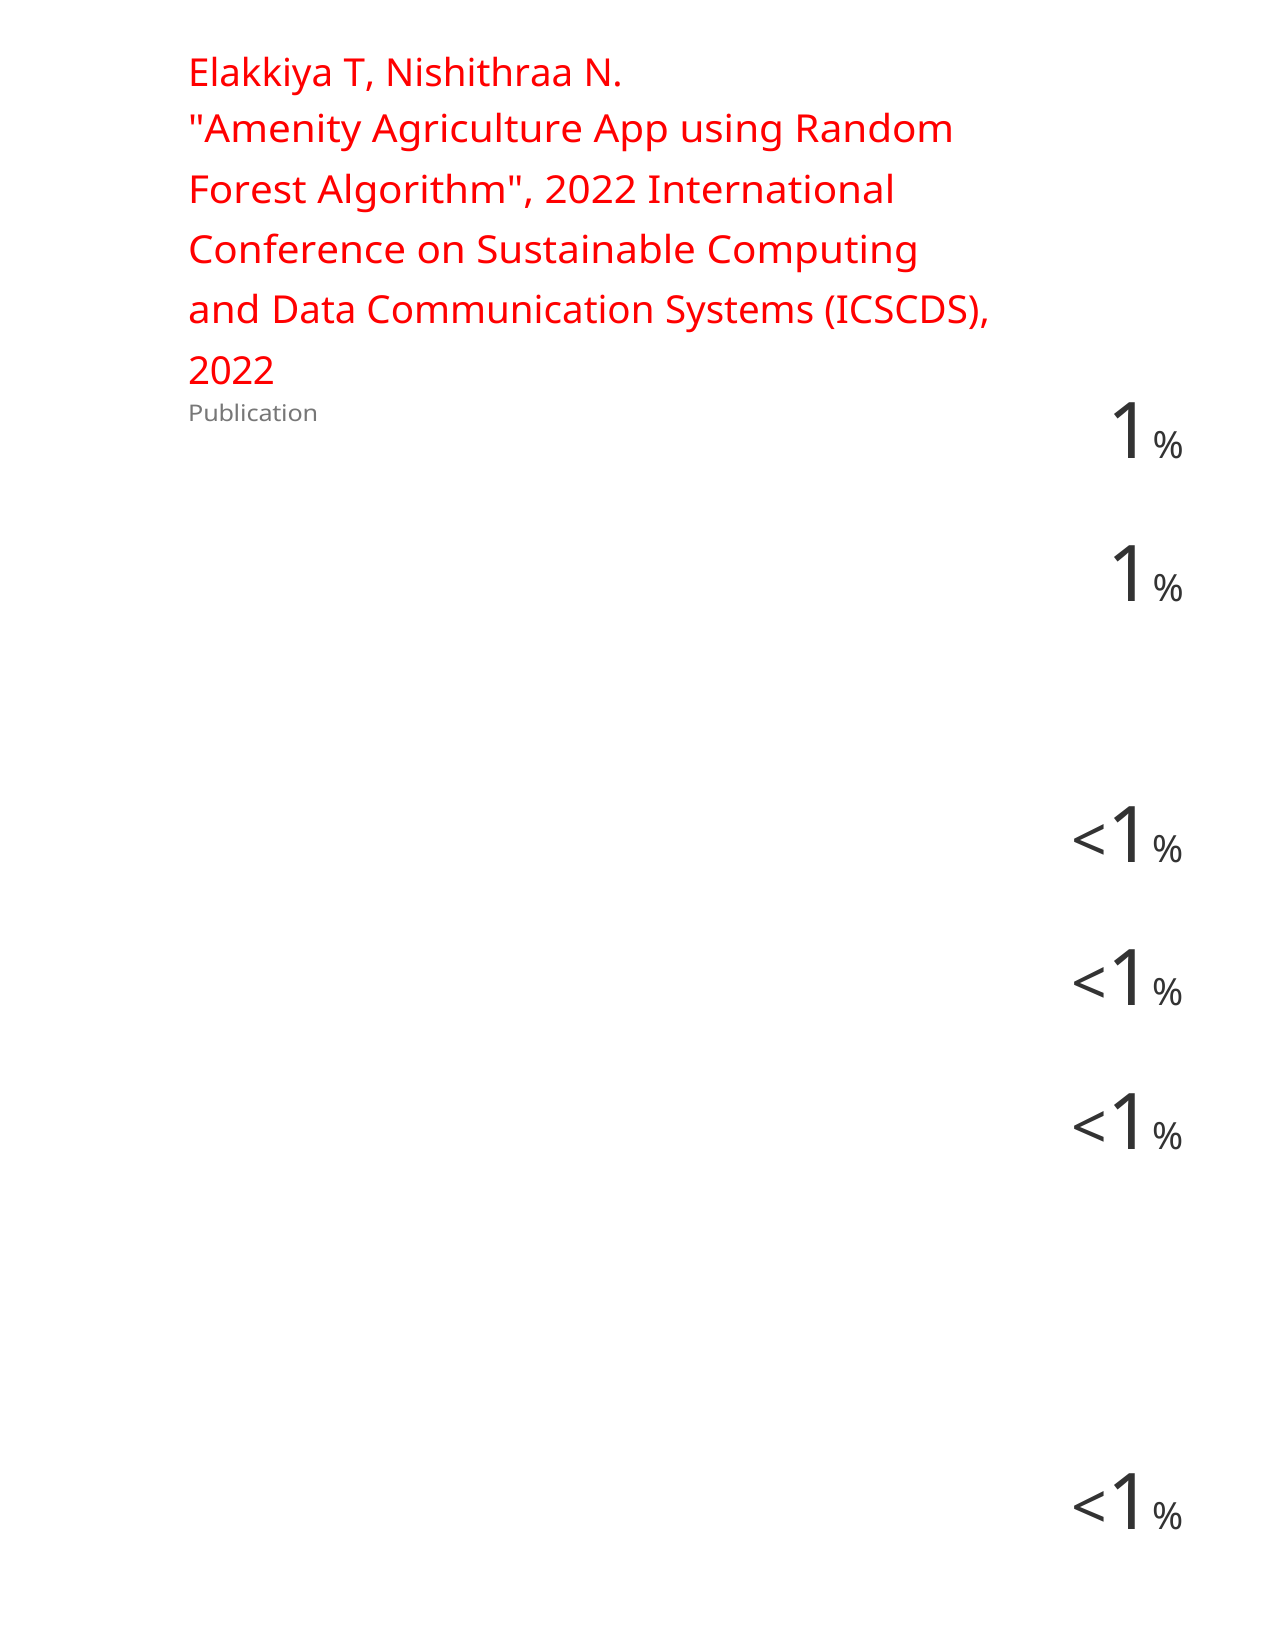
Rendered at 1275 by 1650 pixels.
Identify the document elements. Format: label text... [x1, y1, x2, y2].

text 1% [1108, 375, 1200, 481]
text Bhuvaneshwari P, Elakkiya T, Nishithraa N. [188, 56, 1000, 94]
text <1% [1071, 1066, 1200, 1172]
text <1% [1071, 1446, 1200, 1552]
text "Amenity Agriculture App using Random Forest Algorithm", 2022 International Conference on Sustainable Computing and Data Communication Systems (ICSCDS), 2022 [188, 102, 1000, 395]
text <1% [1071, 779, 1200, 886]
text Publication [188, 403, 1000, 426]
text 1% [1108, 518, 1200, 625]
text <1% [1071, 922, 1200, 1029]
